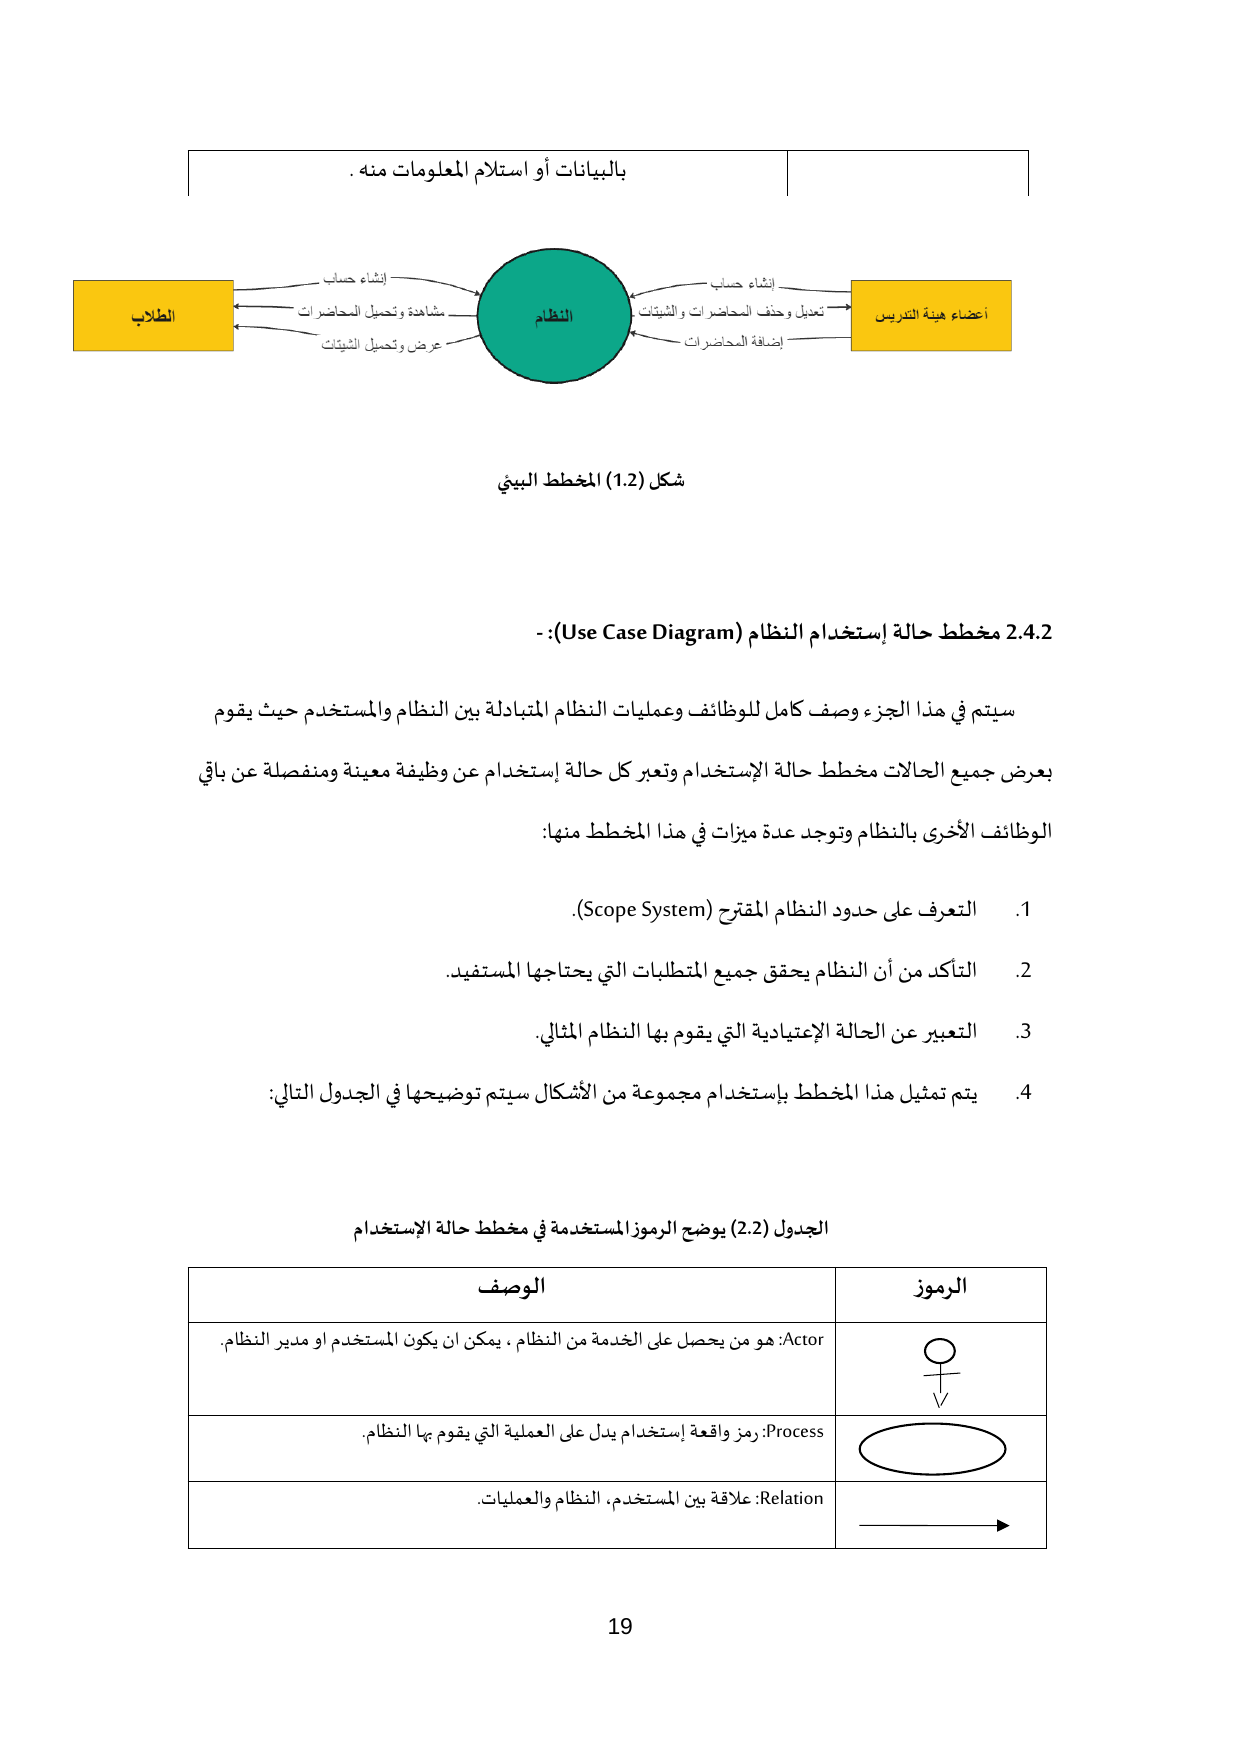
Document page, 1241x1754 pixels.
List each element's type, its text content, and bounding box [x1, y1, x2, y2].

text الجدول (2.2) يوضح الرموز المستخدمة في مخطط حالة الإستخدام [187, 1213, 995, 1247]
text سیتم في ھذا الجزء وصف كامل للوظائف وعملیات النظام المتبادلة بین النظام والمستخدم حیث یقوم بعرض جمیع الحالات مخطط حالة الإستخدام وتعبر كل حالة إستخدام عن وظیفة معینة ومنفصلة عن باقي الوظائف الأخرى بالنظام وتوجد عدة میزات في ھذا المخطط منھا: [187, 691, 1053, 854]
table_cell Process: رمز واقعة إستخدام يدل على العملية التي يقوم بها النظام. [189, 1416, 835, 1481]
text شكل (1.2) المخطط البيئي [187, 464, 995, 499]
table_header الوصف [189, 1268, 835, 1322]
table_cell [788, 151, 1028, 196]
table_cell Relation: علاقة بين المستخدم، النظام والعمليات. [189, 1482, 835, 1548]
picture [65, 196, 1053, 434]
list التأكد من أن النظام یحقق جمیع المتطلبات التي یحتاجھا المستفید. [187, 952, 1015, 992]
table_header الرموز [836, 1268, 1046, 1322]
table_cell [836, 1323, 1046, 1414]
table_cell Actor: هو من يحصل على الخدمة من النظام ، يمكن ان يكون المستخدم او مدير النظام. [189, 1323, 835, 1414]
list التعرف على حدود النظام المقترح (Scope System). [187, 891, 1015, 931]
table_cell [836, 1416, 1046, 1481]
list التعبیر عن الحالة الإعتیادیة التي یقوم بھا النظام المثالي. [187, 1013, 1015, 1053]
text 2.4.2 مخطط حالة إستخدام النظام (Use Case Diagram): - [187, 613, 1053, 654]
table_cell [836, 1482, 1046, 1548]
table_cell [189, 151, 787, 196]
list یتم تمثیل ھذا المخطط بإستخدام مجموعة من الأشكال سیتم توضیحھا في الجدول التالي: [187, 1074, 1015, 1114]
